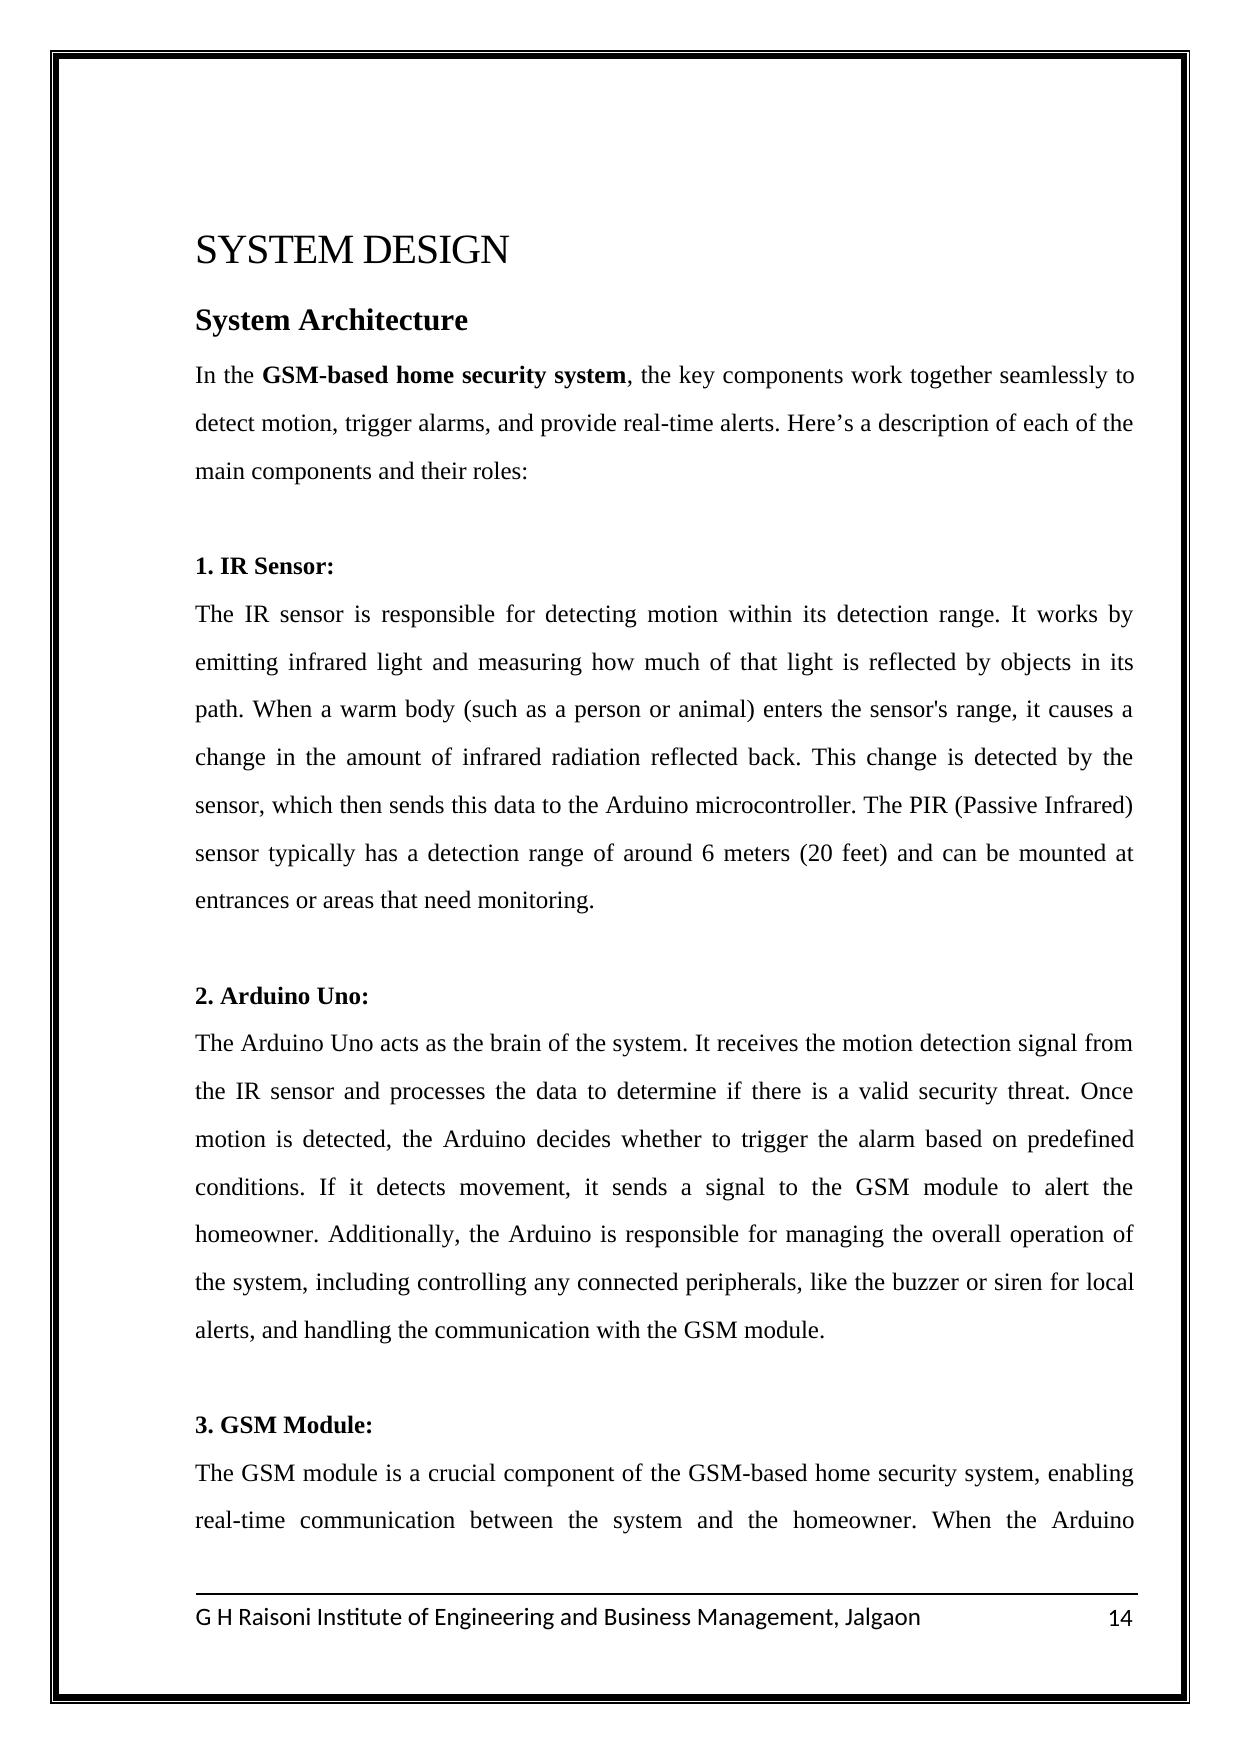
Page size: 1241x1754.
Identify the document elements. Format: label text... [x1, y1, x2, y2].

text 2. Arduino Uno: [195, 981, 1135, 1009]
text 1. IR Sensor: [195, 551, 1135, 580]
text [195, 1458, 1135, 1534]
title SYSTEM DESIGN [195, 225, 1135, 273]
text 3. GSM Module: [195, 1410, 1135, 1439]
text The Arduino Uno acts as the brain of the system. It receives the motion detection signal from the IR sensor and processes the data to determine if there is a valid security threat. Once motion is detected, the Arduino decides whether to trigger the alarm based on predefined conditions. If it detects movement, it sends a signal to the GSM module to alert the homeowner. Additionally, the Arduino is responsible for managing the overall operation of the system, including controlling any connected peripherals, like the buzzer or siren for local alerts, and handling the communication with the GSM module. [195, 1028, 1135, 1343]
text The IR sensor is responsible for detecting motion within its detection range. It works by emitting infrared light and measuring how much of that light is reflected by objects in its path. When a warm body (such as a person or animal) enters the sensor's range, it causes a change in the amount of infrared radiation reflected back. This change is detected by the sensor, which then sends this data to the Arduino microcontroller. The PIR (Passive Infrared) sensor typically has a detection range of around 6 meters (20 feet) and can be mounted at entrances or areas that need monitoring. [195, 599, 1135, 914]
text System Architecture [195, 301, 1135, 337]
text In the GSM-based home security system, the key components work together seamlessly to detect motion, trigger alarms, and provide real-time alerts. Here’s a description of each of the main components and their roles: [195, 361, 1135, 485]
